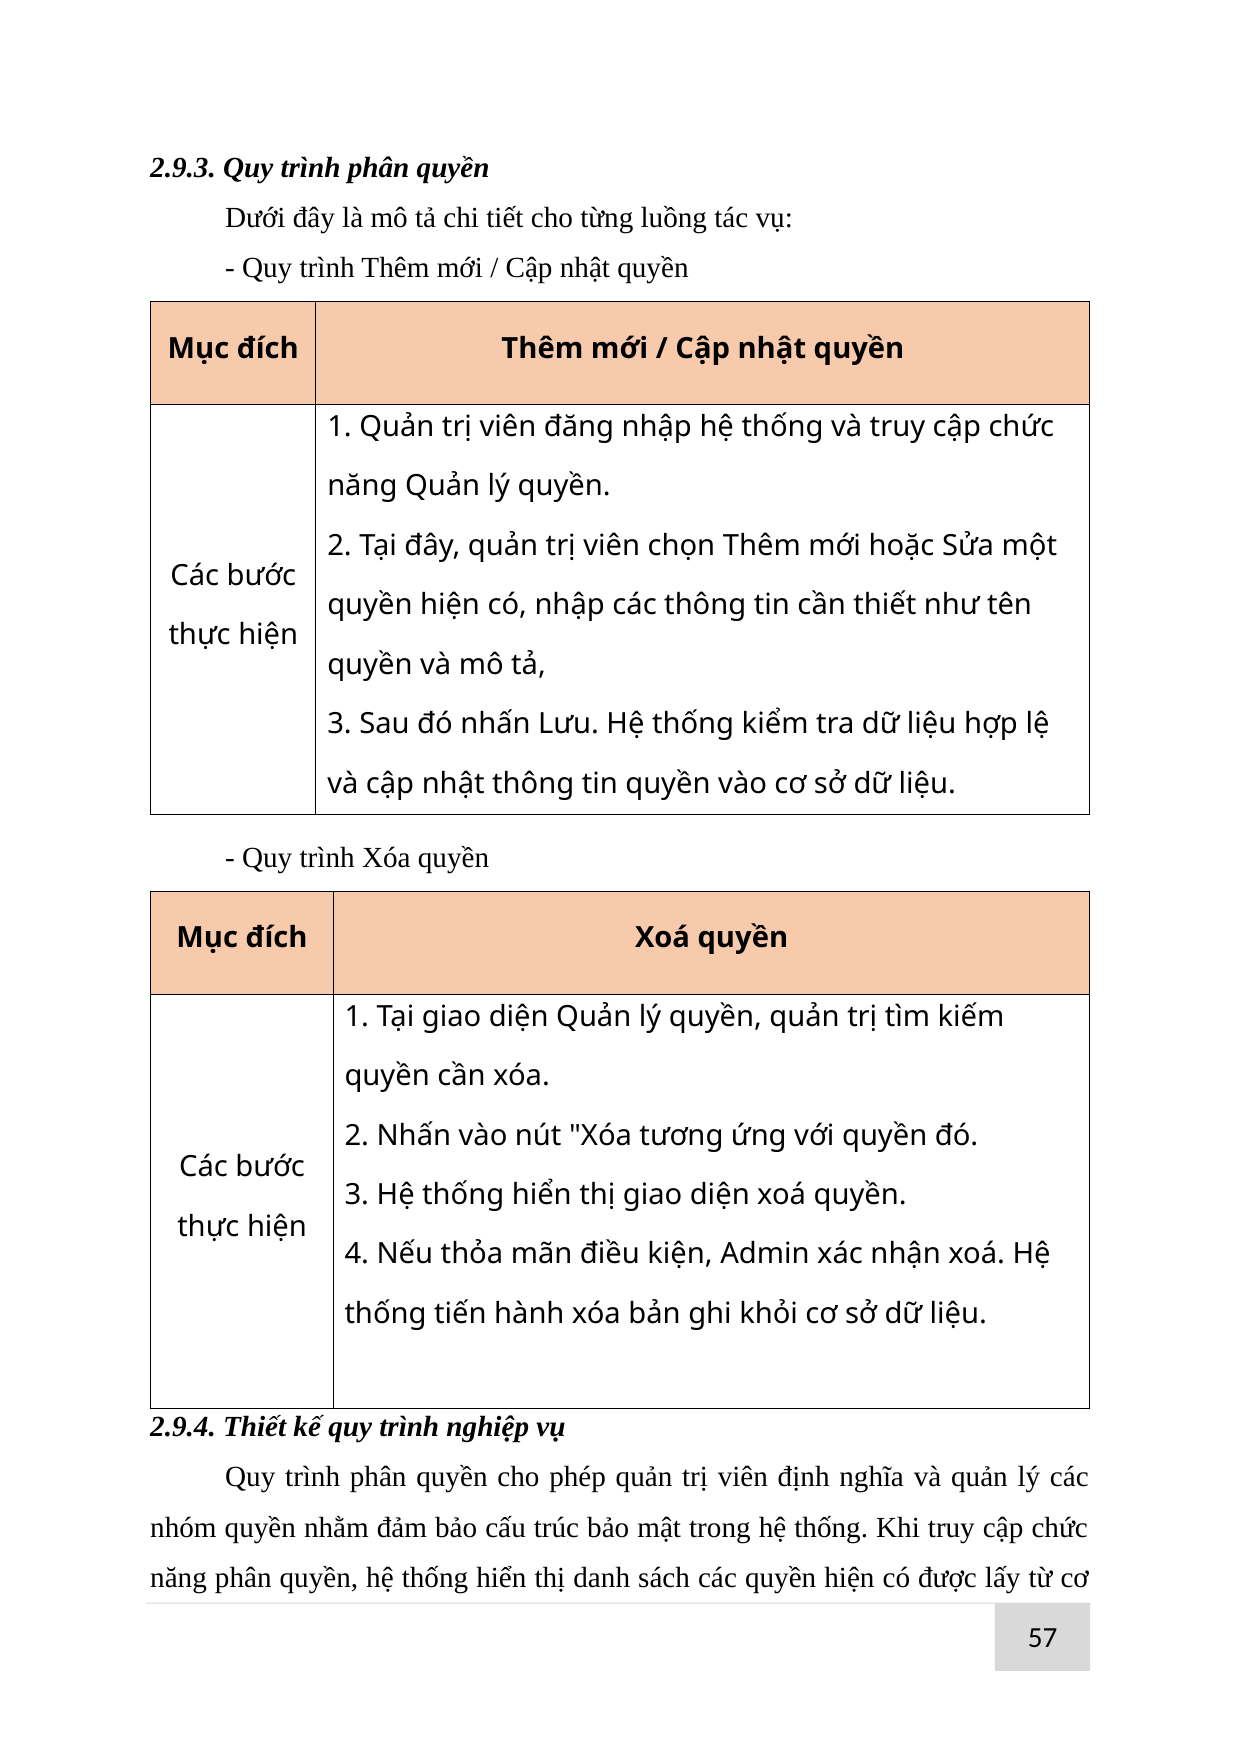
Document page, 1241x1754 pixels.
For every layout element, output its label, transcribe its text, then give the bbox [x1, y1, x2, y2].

table_header Mục đích [151, 302, 315, 404]
table_header Xoá quyền [334, 892, 1089, 994]
table_cell Các bước thực hiện [151, 995, 333, 1408]
subtitle 2.9.3. Quy trình phân quyền [150, 150, 1090, 183]
table_cell 1. Quản trị viên đăng nhập hệ thống và truy cập chức năng Quản lý quyền. 2. Tại đây, quản trị viên chọn Thêm mới hoặc Sửa một quyền hiện có, nhập các thông tin cần thiết như tên quyền và mô tả, 3. Sau đó nhấn Lưu. Hệ thống kiểm tra dữ liệu hợp lệ và cập nhật thông tin quyền vào cơ sở dữ liệu. [316, 405, 1089, 814]
table_cell 1. Tại giao diện Quản lý quyền, quản trị tìm kiếm quyền cần xóa. 2. Nhấn vào nút "Xóa tương ứng với quyền đó. 3. Hệ thống hiển thị giao diện xoá quyền. 4. Nếu thỏa mãn điều kiện, Admin xác nhận xoá. Hệ thống tiến hành xóa bản ghi khỏi cơ sở dữ liệu. [334, 995, 1089, 1408]
table_cell Các bước thực hiện [151, 405, 315, 814]
text - Quy trình Xóa quyền [150, 840, 1090, 874]
text Dưới đây là mô tả chi tiết cho từng luồng tác vụ: [150, 200, 1090, 234]
subtitle 2.9.4. Thiết kế quy trình nghiệp vụ [150, 1409, 1090, 1443]
table_header Thêm mới / Cập nhật quyền [316, 302, 1089, 404]
table_header Mục đích [151, 892, 333, 994]
text - Quy trình Thêm mới / Cập nhật quyền [150, 251, 1090, 284]
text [150, 1459, 1090, 1594]
